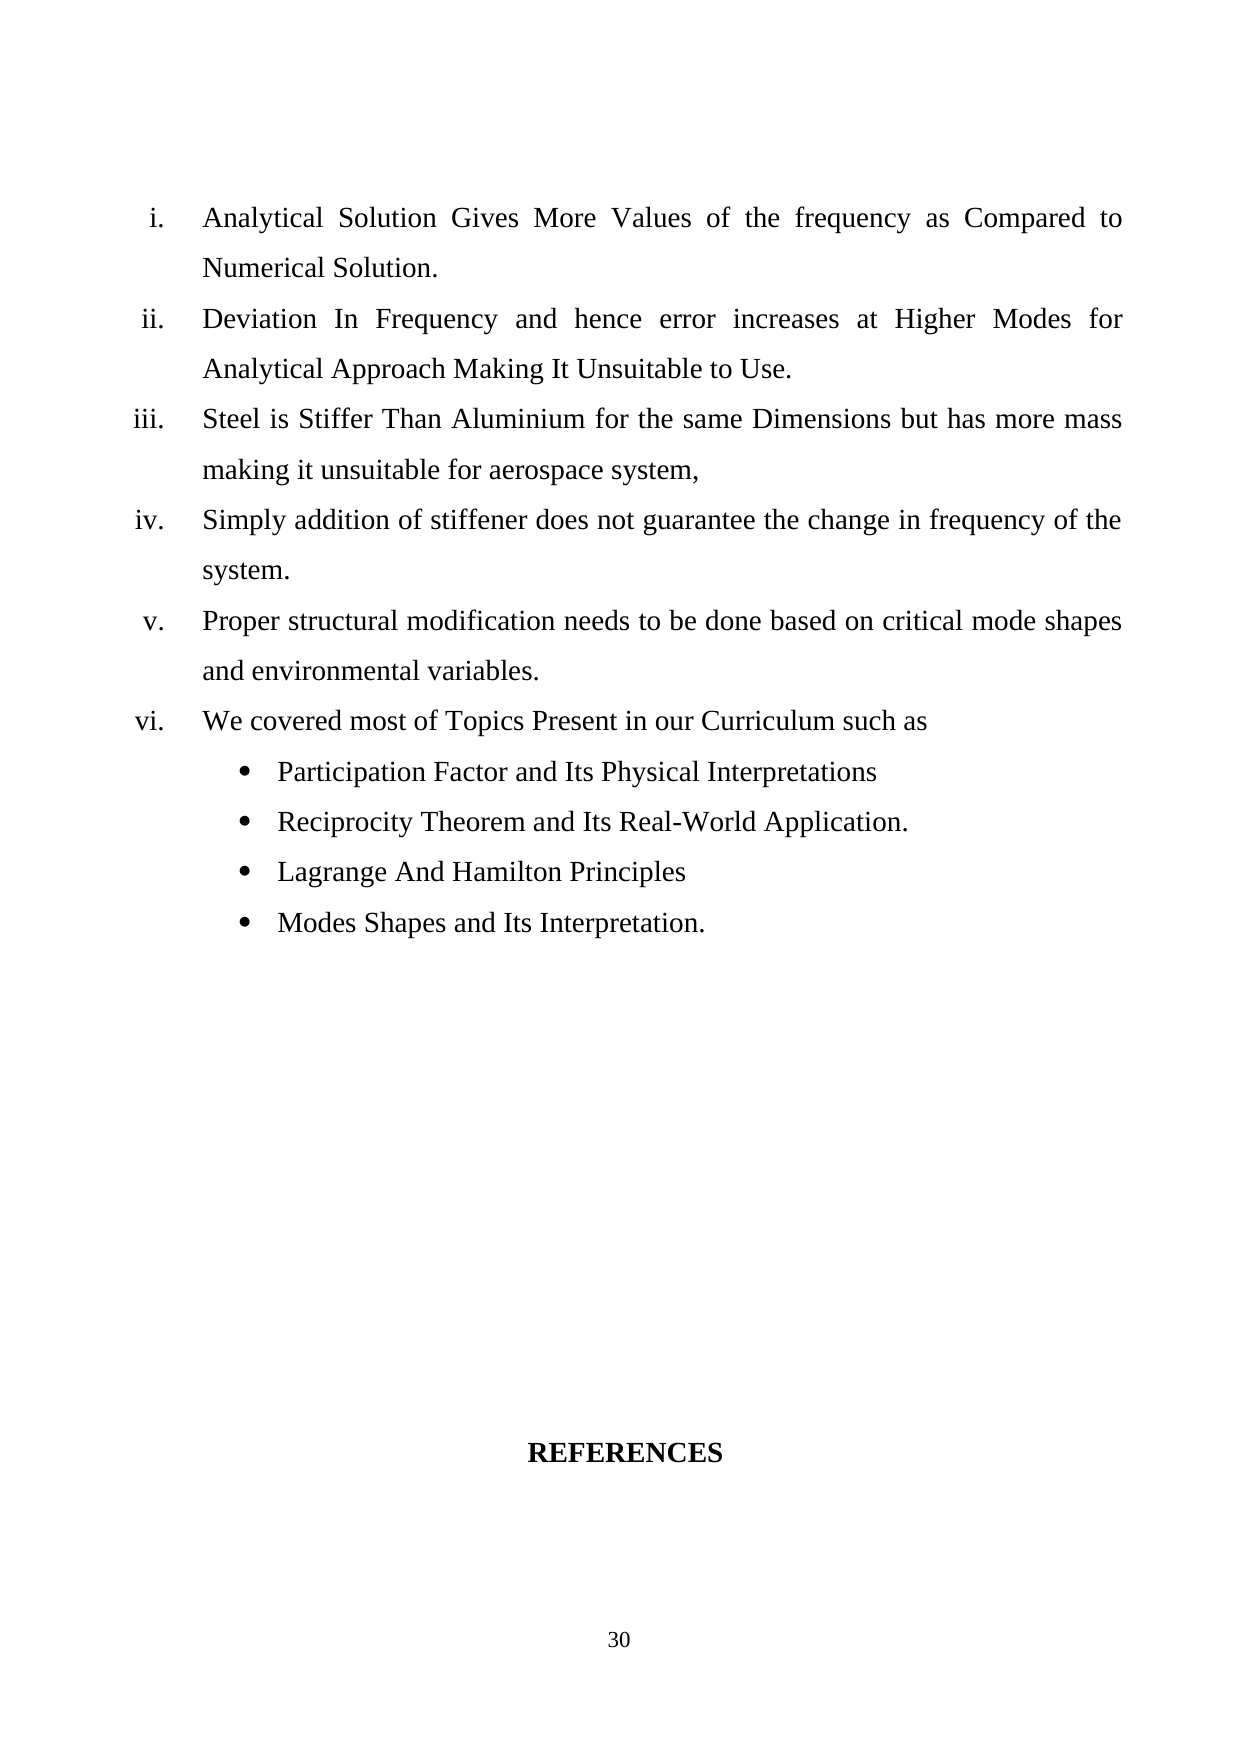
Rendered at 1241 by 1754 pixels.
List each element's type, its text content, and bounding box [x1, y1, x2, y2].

list Modes Shapes and Its Interpretation. [239, 905, 1123, 939]
list Reciprocity Theorem and Its Real-World Application. [239, 804, 1123, 838]
text REFERENCES [127, 1436, 1123, 1469]
list Participation Factor and Its Physical Interpretations [239, 754, 1123, 787]
list Analytical Solution Gives More Values of the frequency as Compared to Numerical Solution. [164, 200, 1123, 284]
list Deviation In Frequency and hence error increases at Higher Modes for Analytical Approach Making It Unsuitable to Use. [164, 301, 1123, 385]
list We covered most of Topics Present in our Curriculum such as [164, 703, 1123, 737]
list Proper structural modification needs to be done based on critical mode shapes and environmental variables. [164, 603, 1123, 687]
list Steel is Stiffer Than Aluminium for the same Dimensions but has more mass making it unsuitable for aerospace system, [164, 402, 1123, 485]
list Lagrange And Hamilton Principles [239, 854, 1123, 888]
list Simply addition of stiffener does not guarantee the change in frequency of the system. [164, 502, 1123, 586]
